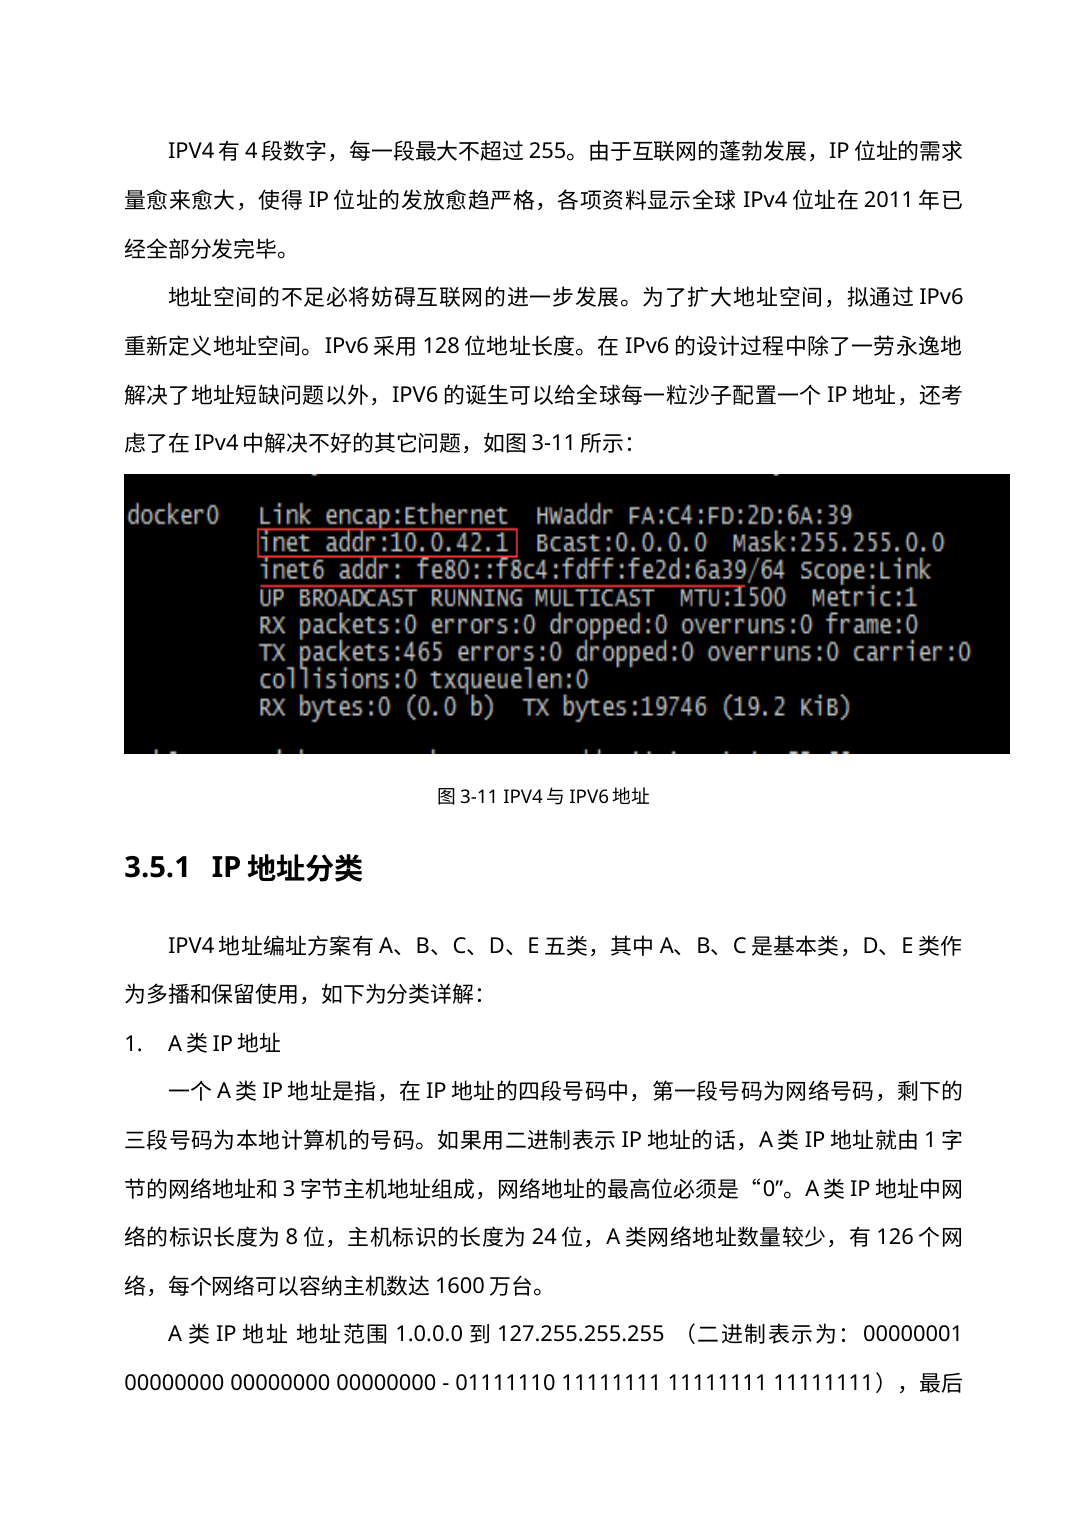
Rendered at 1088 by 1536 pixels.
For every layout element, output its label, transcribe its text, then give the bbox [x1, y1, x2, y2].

text 一个A类IP地址是指，在IP地址的四段号码中，第一段号码为网络号码，剩下的三段号码为本地计算机的号码。如果用二进制表示IP地址的话，A类IP地址就由1字节的网络地址和3字节主机地址组成，网络地址的最高位必须是“0”。A类IP地址中网络的标识长度为8位，主机标识的长度为24位，A类网络地址数量较少，有126个网络，每个网络可以容纳主机数达1600万台。 [124, 1074, 963, 1301]
picture [124, 474, 1010, 754]
text IPV4有4段数字，每一段最大不超过255。由于互联网的蓬勃发展，IP位址的需求量愈来愈大，使得IP位址的发放愈趋严格，各项资料显示全球IPv4位址在2011年已经全部分发完毕。 [124, 134, 963, 264]
text 图3-11 IPV4与IPV6地址 [124, 779, 963, 812]
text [124, 1317, 963, 1398]
text 地址空间的不足必将妨碍互联网的进一步发展。为了扩大地址空间，拟通过IPv6重新定义地址空间。IPv6采用128位地址长度。在IPv6的设计过程中除了一劳永逸地解决了地址短缺问题以外，IPV6的诞生可以给全球每一粒沙子配置一个IP地址，还考虑了在IPv4中解决不好的其它问题，如图3-11所示： [124, 280, 963, 458]
text IPV4地址编址方案有A、B、C、D、E五类，其中A、B、C是基本类，D、E类作为多播和保留使用，如下为分类详解： [124, 928, 963, 1009]
subtitle IP地址分类 [124, 834, 963, 899]
list A类IP地址 [124, 1025, 963, 1058]
